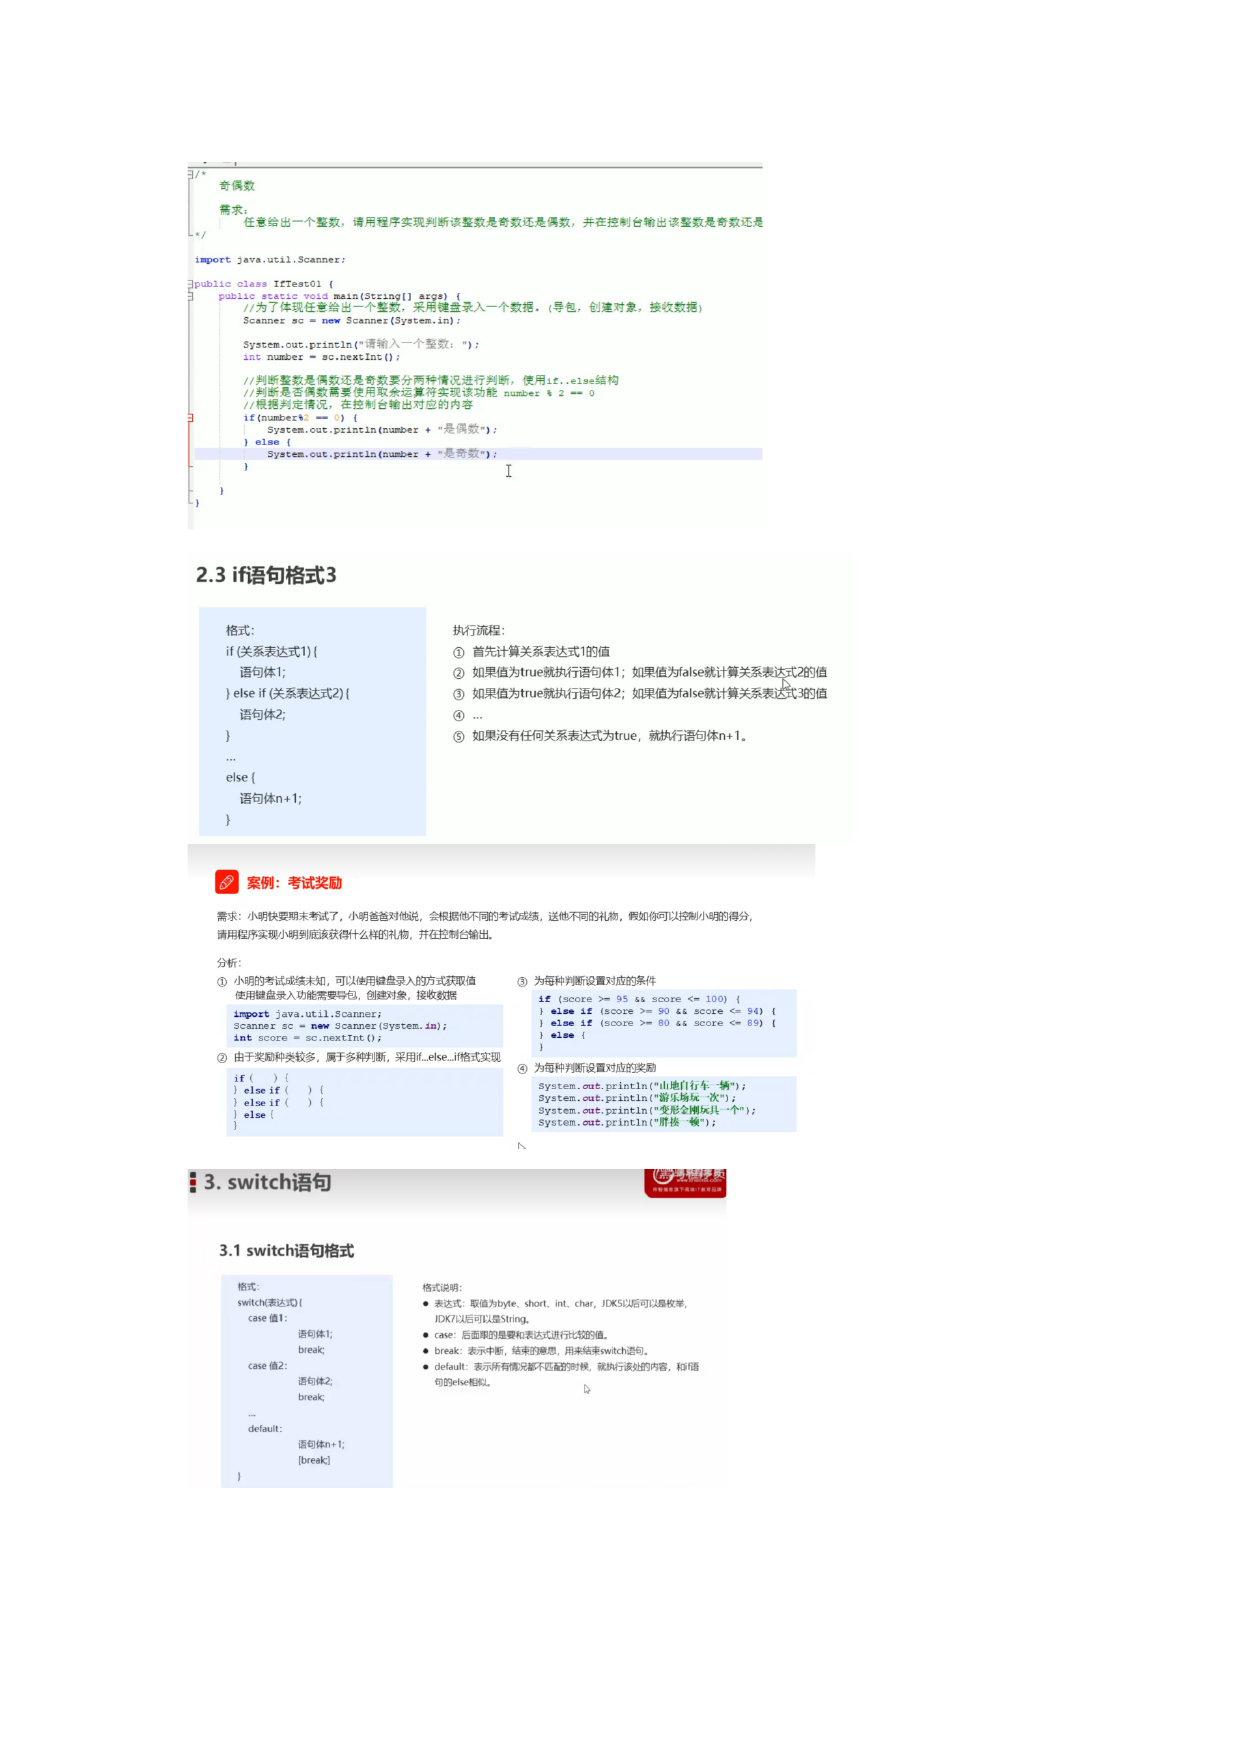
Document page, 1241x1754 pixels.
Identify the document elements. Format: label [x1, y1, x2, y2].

picture [187, 844, 816, 1149]
picture [187, 1169, 727, 1488]
picture [187, 162, 763, 529]
picture [187, 552, 855, 843]
